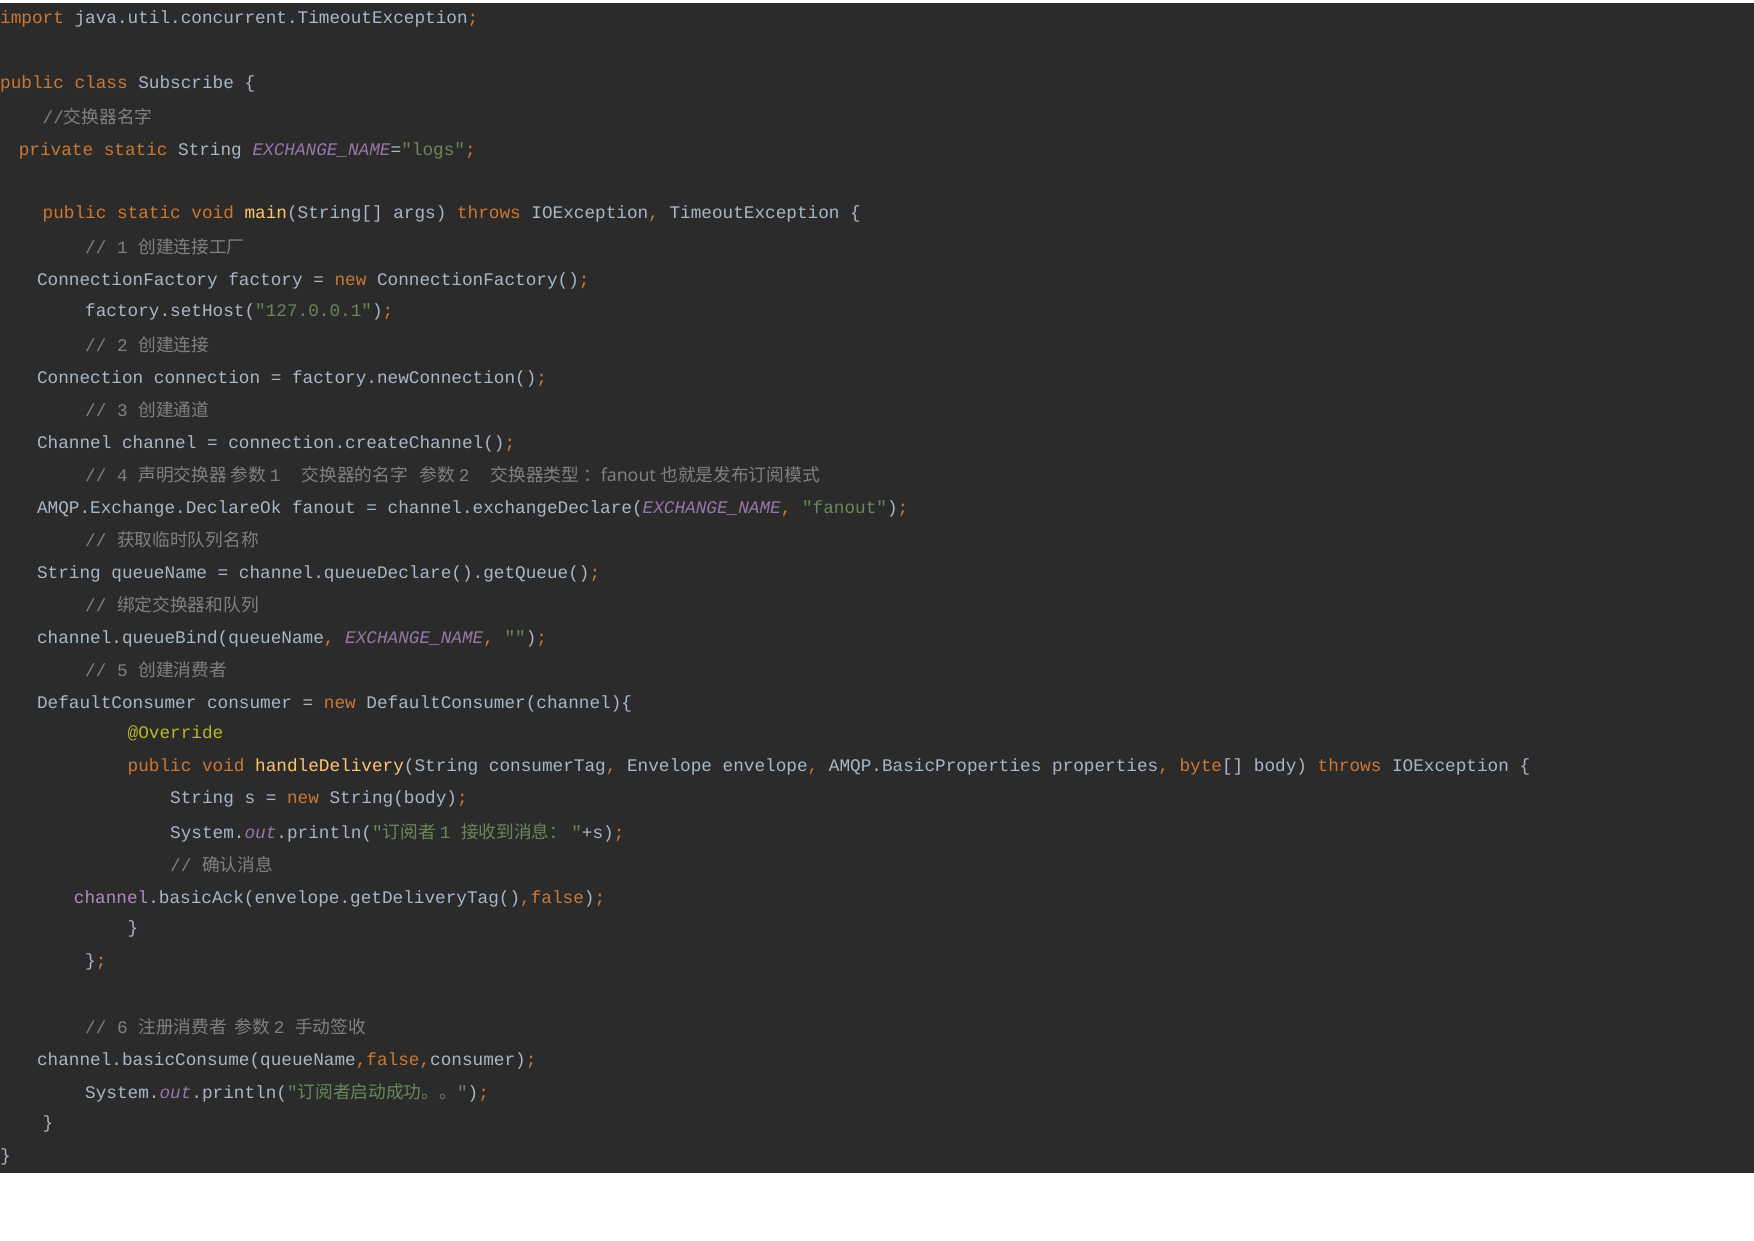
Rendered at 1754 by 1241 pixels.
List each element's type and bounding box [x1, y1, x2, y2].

text [0, 3, 1754, 1173]
